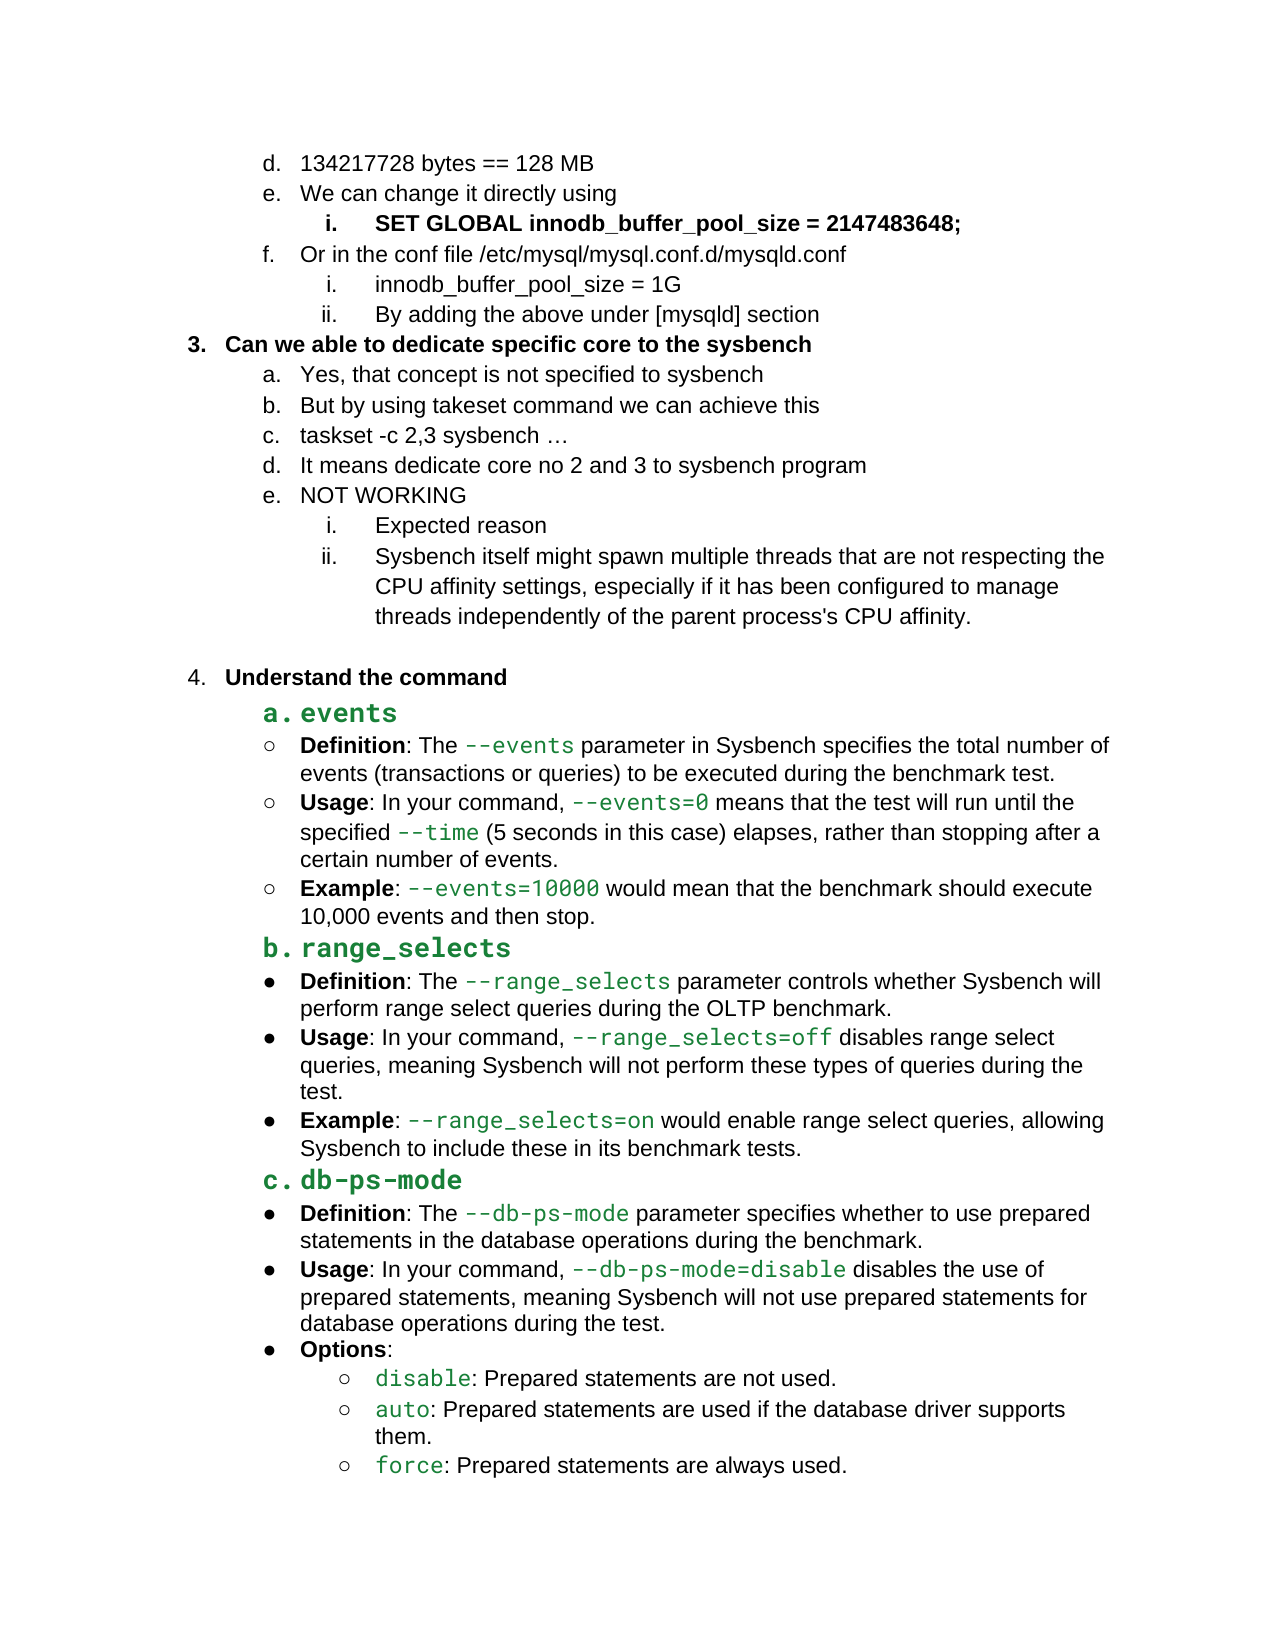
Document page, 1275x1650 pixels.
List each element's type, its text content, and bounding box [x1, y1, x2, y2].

list Usage: In your command, --db-ps-mode=disable disables the use of prepared statements, meaning Sysbench will not use prepared statements for database operations during the test. [262, 1253, 1125, 1336]
list Definition: The --range_selects parameter controls whether Sysbench will perform range select queries during the OLTP benchmark. [262, 965, 1125, 1022]
list disable: Prepared statements are not used. [337, 1363, 1125, 1393]
list NOT WORKING [262, 482, 1125, 509]
list By adding the above under [mysqld] section [337, 301, 1125, 327]
list Options: [262, 1336, 1125, 1363]
subtitle range_selects [262, 929, 1125, 965]
list Definition: The --db-ps-mode parameter specifies whether to use prepared statements in the database operations during the benchmark. [262, 1197, 1125, 1253]
list auto: Prepared statements are used if the database driver supports them. [337, 1393, 1125, 1449]
list Expected reason [337, 512, 1125, 539]
subtitle events [262, 694, 1125, 729]
list 134217728 bytes == 128 MB [262, 150, 1125, 176]
list But by using takeset command we can achieve this [262, 392, 1125, 418]
subtitle db-ps-mode [262, 1161, 1125, 1197]
list Usage: In your command, --range_selects=off disables range select queries, meaning Sysbench will not perform these types of queries during the test. [262, 1022, 1125, 1104]
list taskset -c 2,3 sysbench … [262, 422, 1125, 448]
list It means dedicate core no 2 and 3 to sysbench program [262, 452, 1125, 478]
list SET GLOBAL innodb_buffer_pool_size = 2147483648; [337, 210, 1125, 237]
list Sysbench itself might spawn multiple threads that are not respecting the CPU affinity settings, especially if it has been configured to manage threads independently of the parent process's CPU affinity. [337, 543, 1125, 629]
list Can we able to dedicate specific core to the sysbench [187, 331, 1125, 358]
list Example: --events=10000 would mean that the benchmark should execute 10,000 events and then stop. [262, 873, 1125, 929]
list Or in the conf file /etc/mysql/mysql.conf.d/mysqld.conf [262, 241, 1125, 267]
list Example: --range_selects=on would enable range select queries, allowing Sysbench to include these in its benchmark tests. [262, 1104, 1125, 1161]
list Understand the command [187, 663, 1125, 690]
list Yes, that concept is not specified to sysbench [262, 361, 1125, 388]
list Usage: In your command, --events=0 means that the test will run until the specified --time (5 seconds in this case) elapses, rather than stopping after a certain number of events. [262, 786, 1125, 873]
list innodb_buffer_pool_size = 1G [337, 271, 1125, 297]
list We can change it directly using [262, 180, 1125, 207]
list force: Prepared statements are always used. [337, 1449, 1125, 1480]
list Definition: The --events parameter in Sysbench specifies the total number of events (transactions or queries) to be executed during the benchmark test. [262, 729, 1125, 786]
